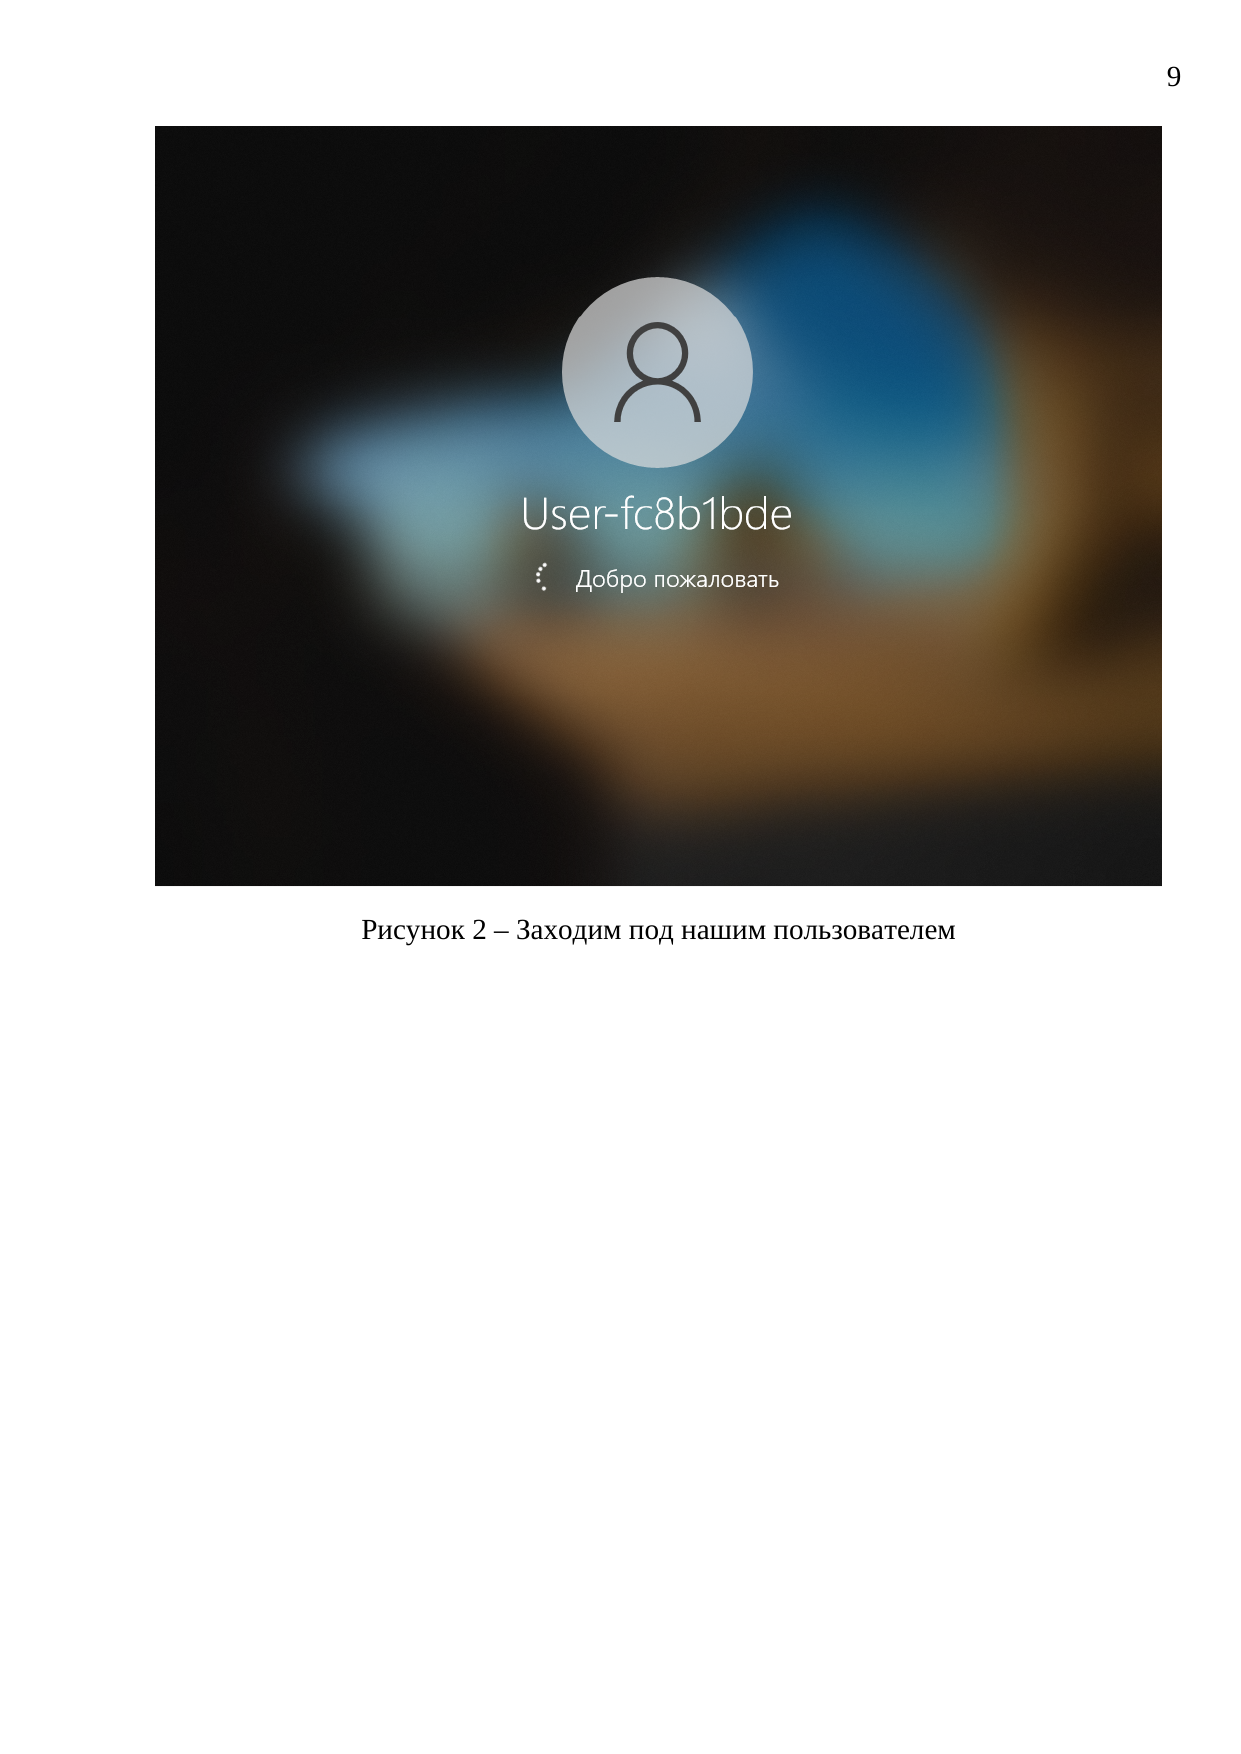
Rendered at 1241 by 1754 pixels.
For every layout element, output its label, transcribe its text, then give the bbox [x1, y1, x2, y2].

picture [155, 126, 1162, 887]
